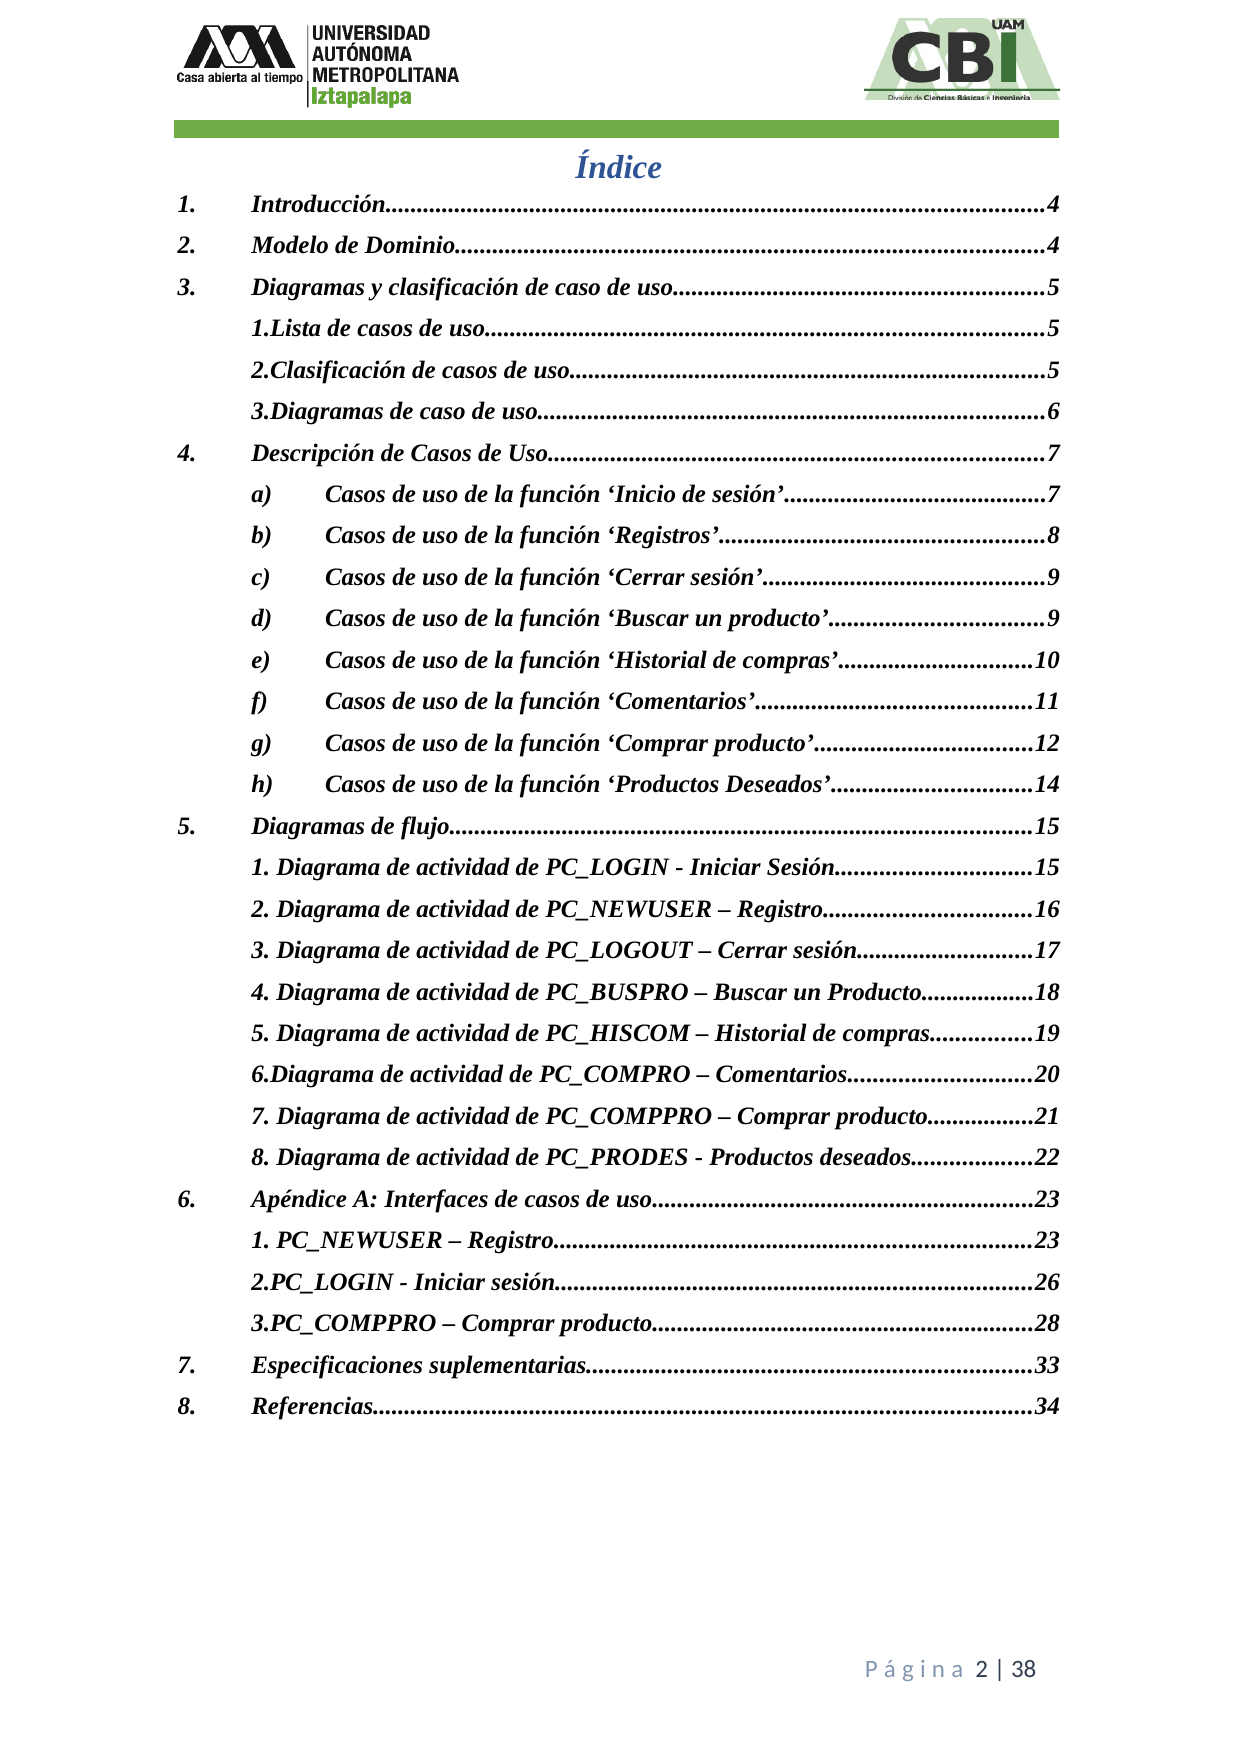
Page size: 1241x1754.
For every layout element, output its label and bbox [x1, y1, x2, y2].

picture [863, 18, 1060, 100]
picture [177, 25, 459, 109]
